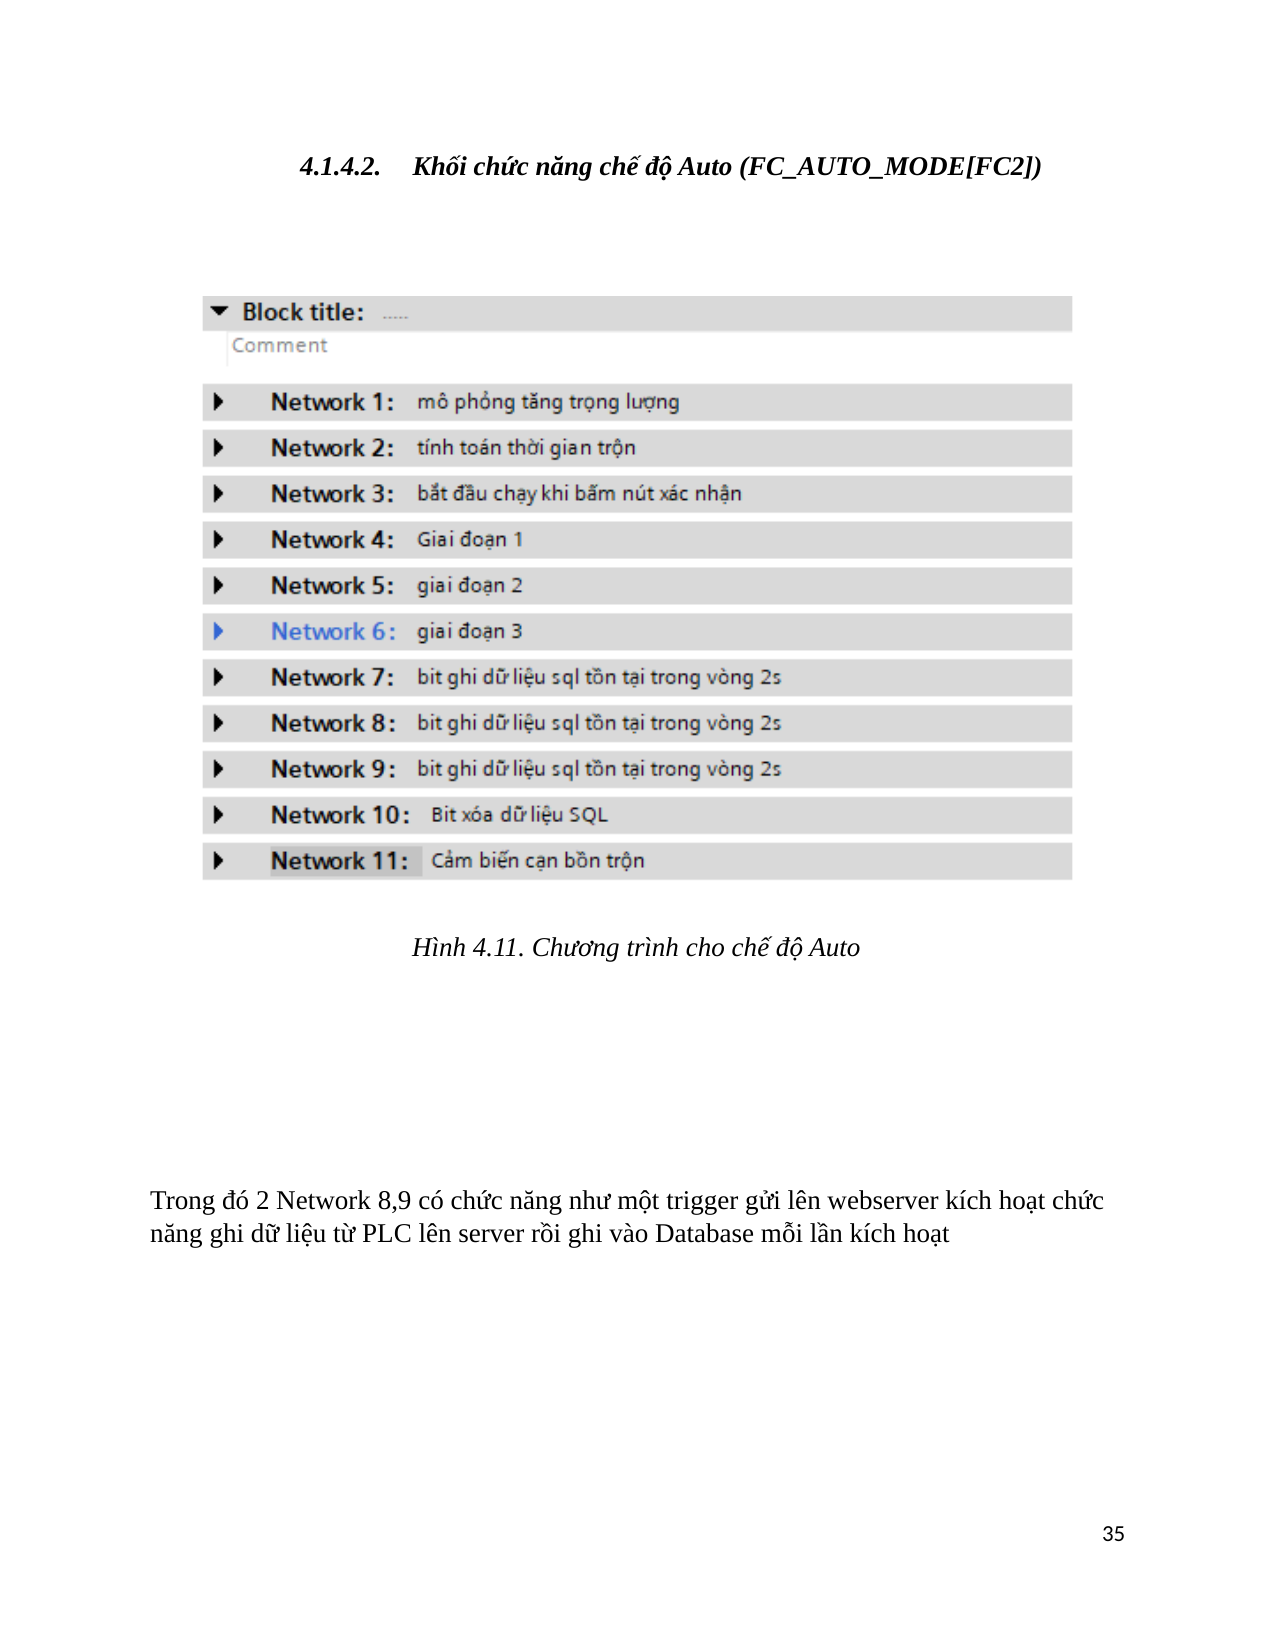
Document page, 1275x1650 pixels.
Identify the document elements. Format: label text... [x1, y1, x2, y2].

text Hình 4.11. Chương trình cho chế độ Auto [150, 931, 1125, 962]
text Khối chức năng chế độ Auto (FC_AUTO_MODE[FC2]) [300, 150, 1125, 181]
text Trong đó 2 Network 8,9 có chức năng như một trigger gửi lên webserver kích hoạt chức năng ghi dữ liệu từ PLC lên server rồi ghi vào Database mỗi lần kích hoạt [150, 1184, 1125, 1248]
picture [202, 296, 1073, 912]
